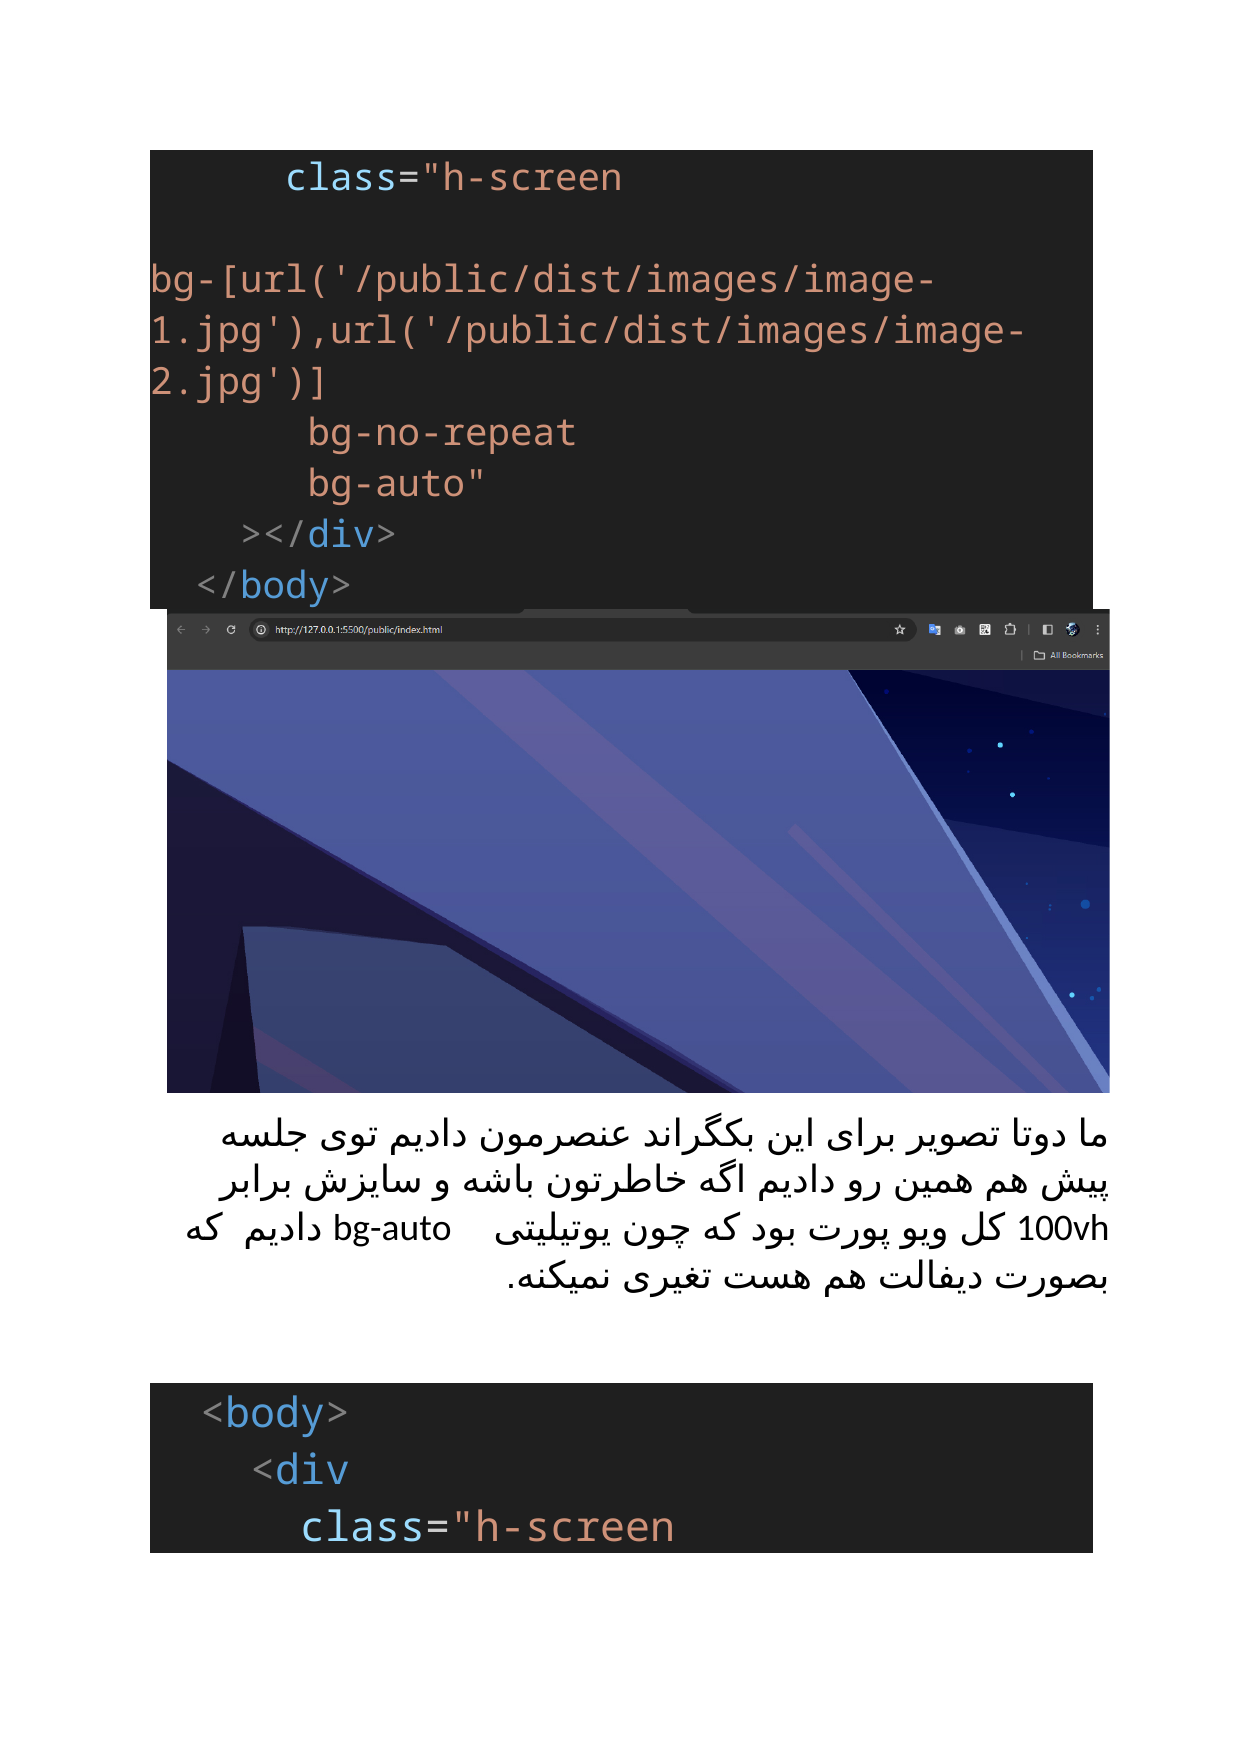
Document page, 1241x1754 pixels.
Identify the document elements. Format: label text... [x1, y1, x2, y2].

text <div [150, 1440, 1093, 1497]
text bg-auto" [150, 456, 1093, 507]
text class="h-screen [150, 150, 1093, 201]
text ></div> [150, 507, 1093, 558]
text bg-no-repeat [150, 405, 1093, 456]
text </body> [150, 558, 1093, 609]
text class="h-screen [150, 1497, 1093, 1553]
text bg-[url('/public/dist/images/image-1.jpg'),url('/public/dist/images/image-2.jpg')] [150, 201, 1093, 405]
text <body> [150, 1383, 1093, 1440]
text ما دوتا تصویر برای این بکگراند عنصرمون دادیم توی جلسه پیش هم همین رو دادیم اگه خاطرتون باشه و سایزش برابر 100vh کل ویو پورت بود که چون یوتیلیتی bg-auto دادیم که بصورت دیفالت هم هست تغیری نمیکنه. [150, 1111, 1110, 1297]
picture [167, 609, 1110, 1093]
